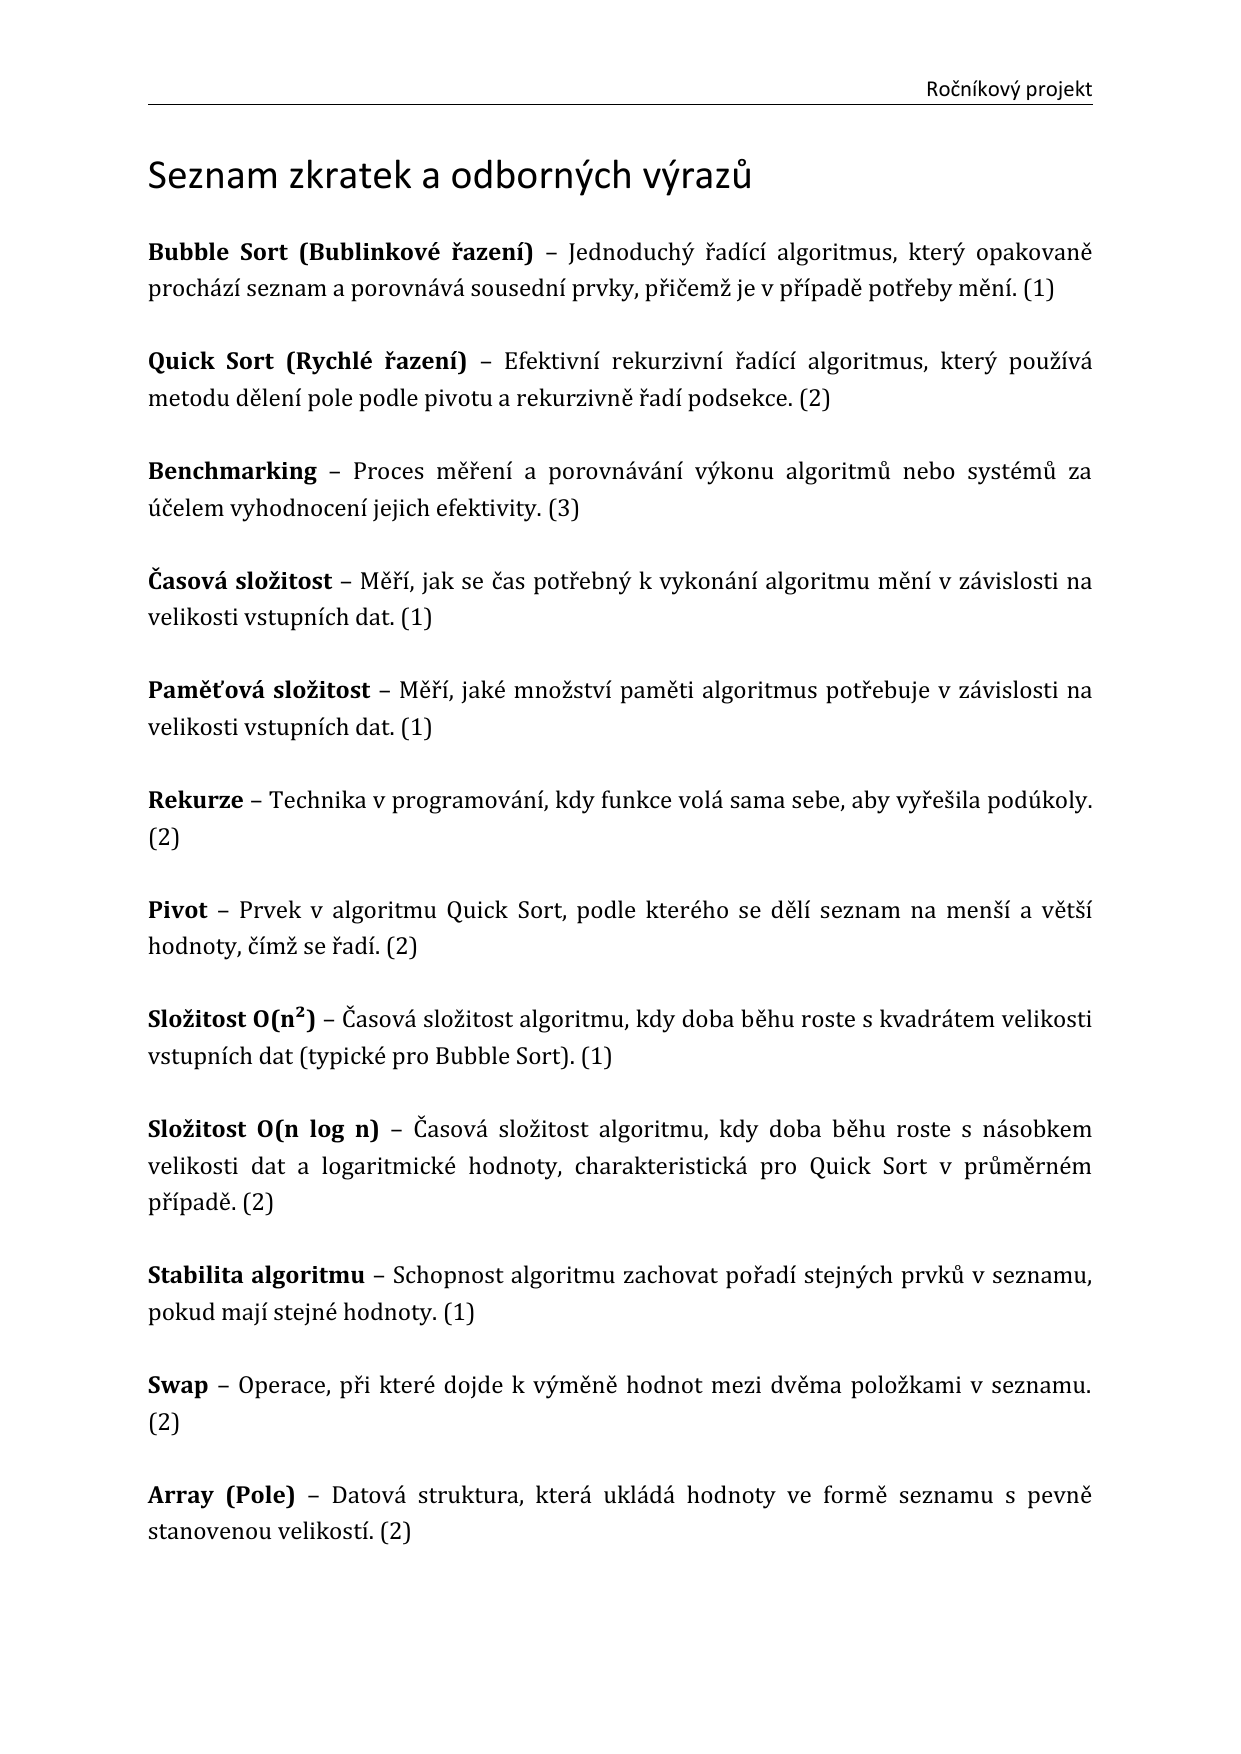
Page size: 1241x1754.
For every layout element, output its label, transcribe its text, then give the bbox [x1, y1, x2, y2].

text Pivot – Prvek v algoritmu Quick Sort, podle kterého se dělí seznam na menší a větší hodnoty, čímž se řadí. [148, 894, 1093, 960]
text Quick Sort (Rychlé řazení) – Efektivní rekurzivní řadící algoritmus, který používá metodu dělení pole podle pivotu a rekurzivně řadí podsekce. [148, 346, 1093, 412]
text Benchmarking – Proces měření a porovnávání výkonu algoritmů nebo systémů za účelem vyhodnocení jejich efektivity. [148, 456, 1093, 522]
text Paměťová složitost – Měří, jaké množství paměti algoritmus potřebuje v závislosti na velikosti vstupních dat. [148, 675, 1093, 741]
text Složitost O(n²) – Časová složitost algoritmu, kdy doba běhu roste s kvadrátem velikosti vstupních dat (typické pro Bubble Sort). [148, 1004, 1093, 1070]
text Seznam zkratek a odborných výrazů [148, 148, 1093, 198]
text Složitost O(n log n) – Časová složitost algoritmu, kdy doba běhu roste s násobkem velikosti dat a logaritmické hodnoty, charakteristická pro Quick Sort v průměrném případě. [148, 1114, 1093, 1216]
text Array (Pole) – Datová struktura, která ukládá hodnoty ve formě seznamu s pevně stanovenou velikostí. [148, 1479, 1093, 1545]
text Stabilita algoritmu – Schopnost algoritmu zachovat pořadí stejných prvků v seznamu, pokud mají stejné hodnoty. [148, 1260, 1093, 1326]
text Časová složitost – Měří, jak se čas potřebný k vykonání algoritmu mění v závislosti na velikosti vstupních dat. [148, 565, 1093, 631]
text Rekurze – Technika v programování, kdy funkce volá sama sebe, aby vyřešila podúkoly. [148, 785, 1093, 851]
text Swap – Operace, při které dojde k výměně hodnot mezi dvěma položkami v seznamu. [148, 1370, 1093, 1436]
text Bubble Sort (Bublinkové řazení) – Jednoduchý řadící algoritmus, který opakovaně prochází seznam a porovnává sousední prvky, přičemž je v případě potřeby mění. [148, 236, 1093, 302]
